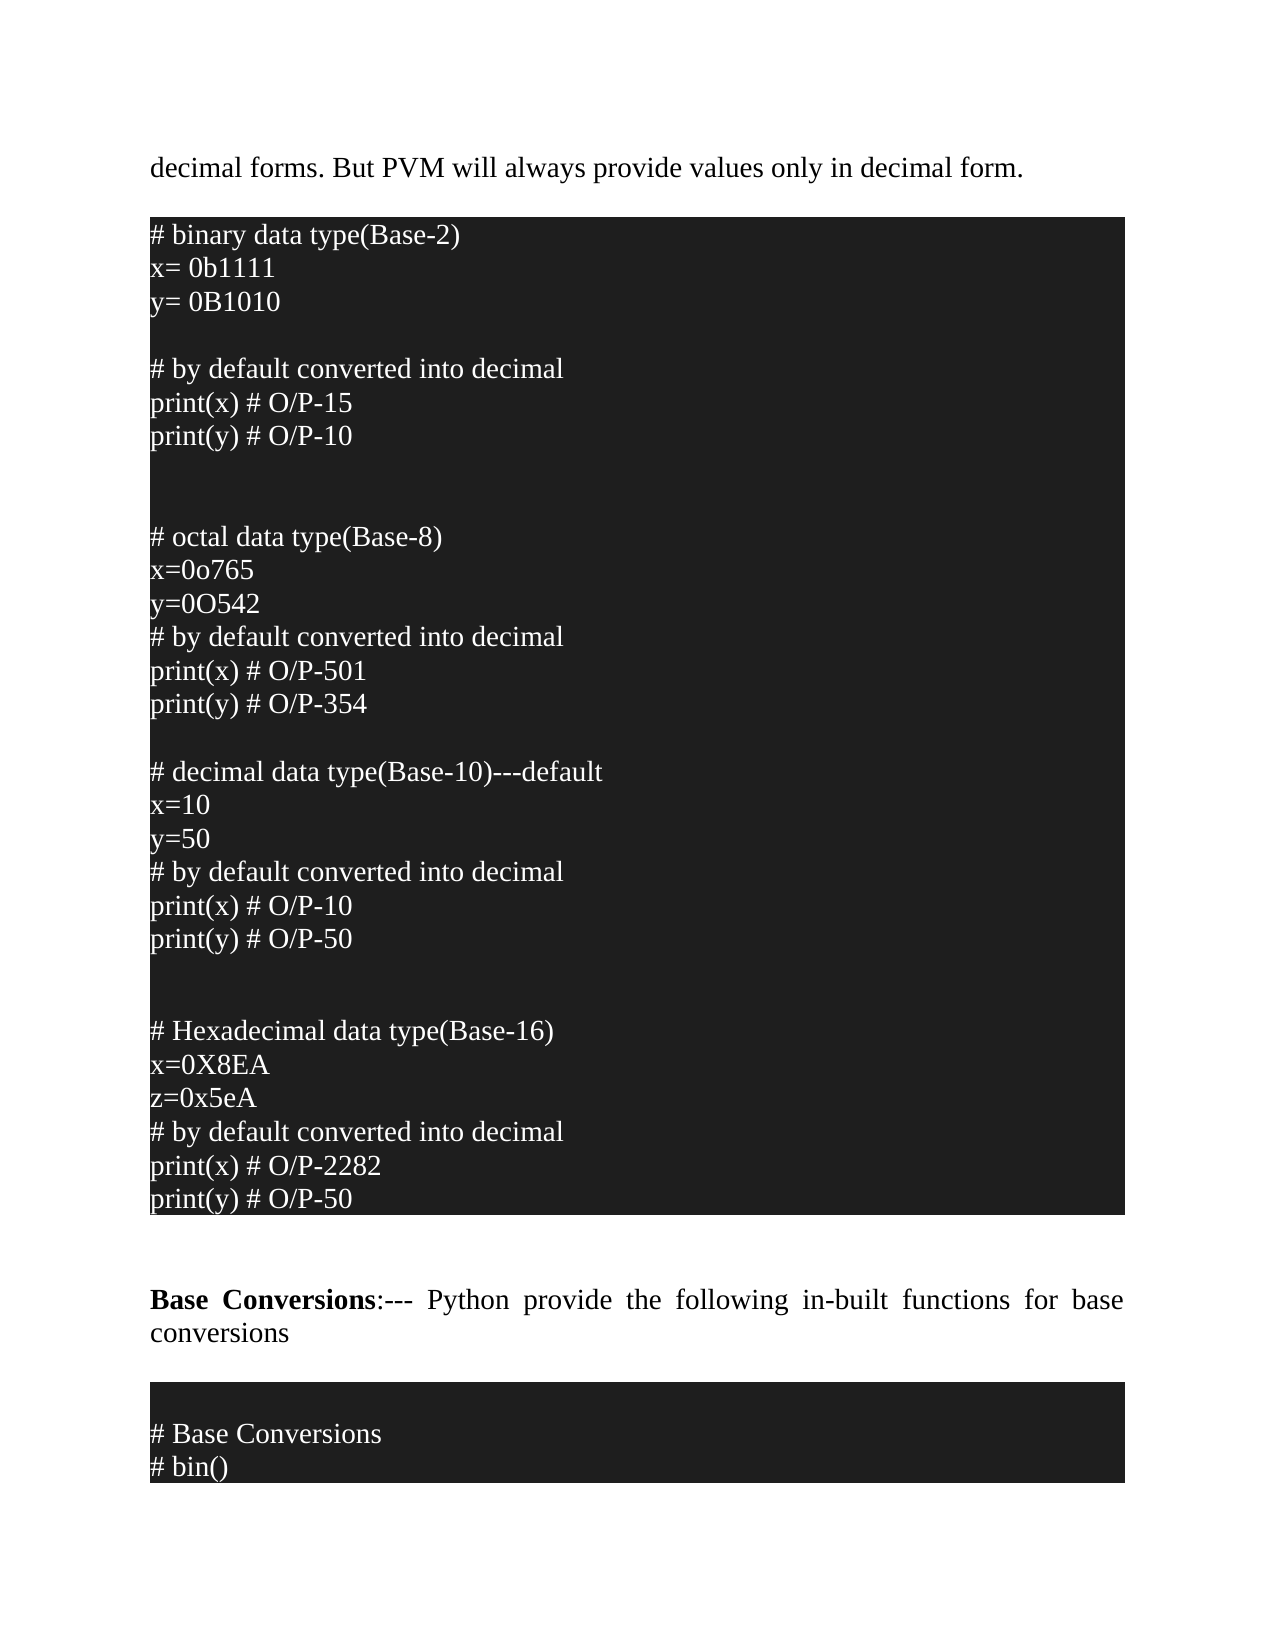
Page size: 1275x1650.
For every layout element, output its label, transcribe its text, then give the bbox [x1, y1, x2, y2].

text print(x) # O/P-10 [150, 888, 1125, 921]
text y= 0B1010 [150, 284, 1125, 318]
text print(x) # O/P-15 [150, 385, 1125, 418]
text y=0O542 [150, 586, 1125, 619]
text x= 0b1111 [150, 251, 1125, 284]
text decimal forms. But PVM will always provide values only in decimal form. [150, 150, 1125, 183]
text # Hexadecimal data type(Base-16) [150, 1013, 1125, 1047]
text print(y) # O/P-10 [150, 418, 1125, 452]
text z=0x5eA [150, 1081, 1125, 1114]
text # binary data type(Base-2) [150, 217, 1125, 251]
text print(y) # O/P-354 [150, 687, 1125, 720]
text print(y) # O/P-50 [150, 1181, 1125, 1215]
text x=0o765 [150, 552, 1125, 586]
text # by default converted into decimal [150, 351, 1125, 385]
text print(x) # O/P-2282 [150, 1148, 1125, 1181]
text # by default converted into decimal [150, 854, 1125, 888]
text # bin() [150, 1449, 1125, 1483]
text # by default converted into decimal [150, 1114, 1125, 1148]
text # by default converted into decimal [150, 619, 1125, 653]
text # decimal data type(Base-10)---default [150, 754, 1125, 787]
text print(y) # O/P-50 [150, 921, 1125, 955]
text Base Conversions:--- Python provide the following in-built functions for base conversions [150, 1282, 1125, 1349]
text print(x) # O/P-501 [150, 653, 1125, 687]
text # Base Conversions [150, 1416, 1125, 1449]
text y=50 [150, 821, 1125, 854]
text # octal data type(Base-8) [150, 519, 1125, 552]
text x=0X8EA [150, 1047, 1125, 1081]
text x=10 [150, 787, 1125, 821]
